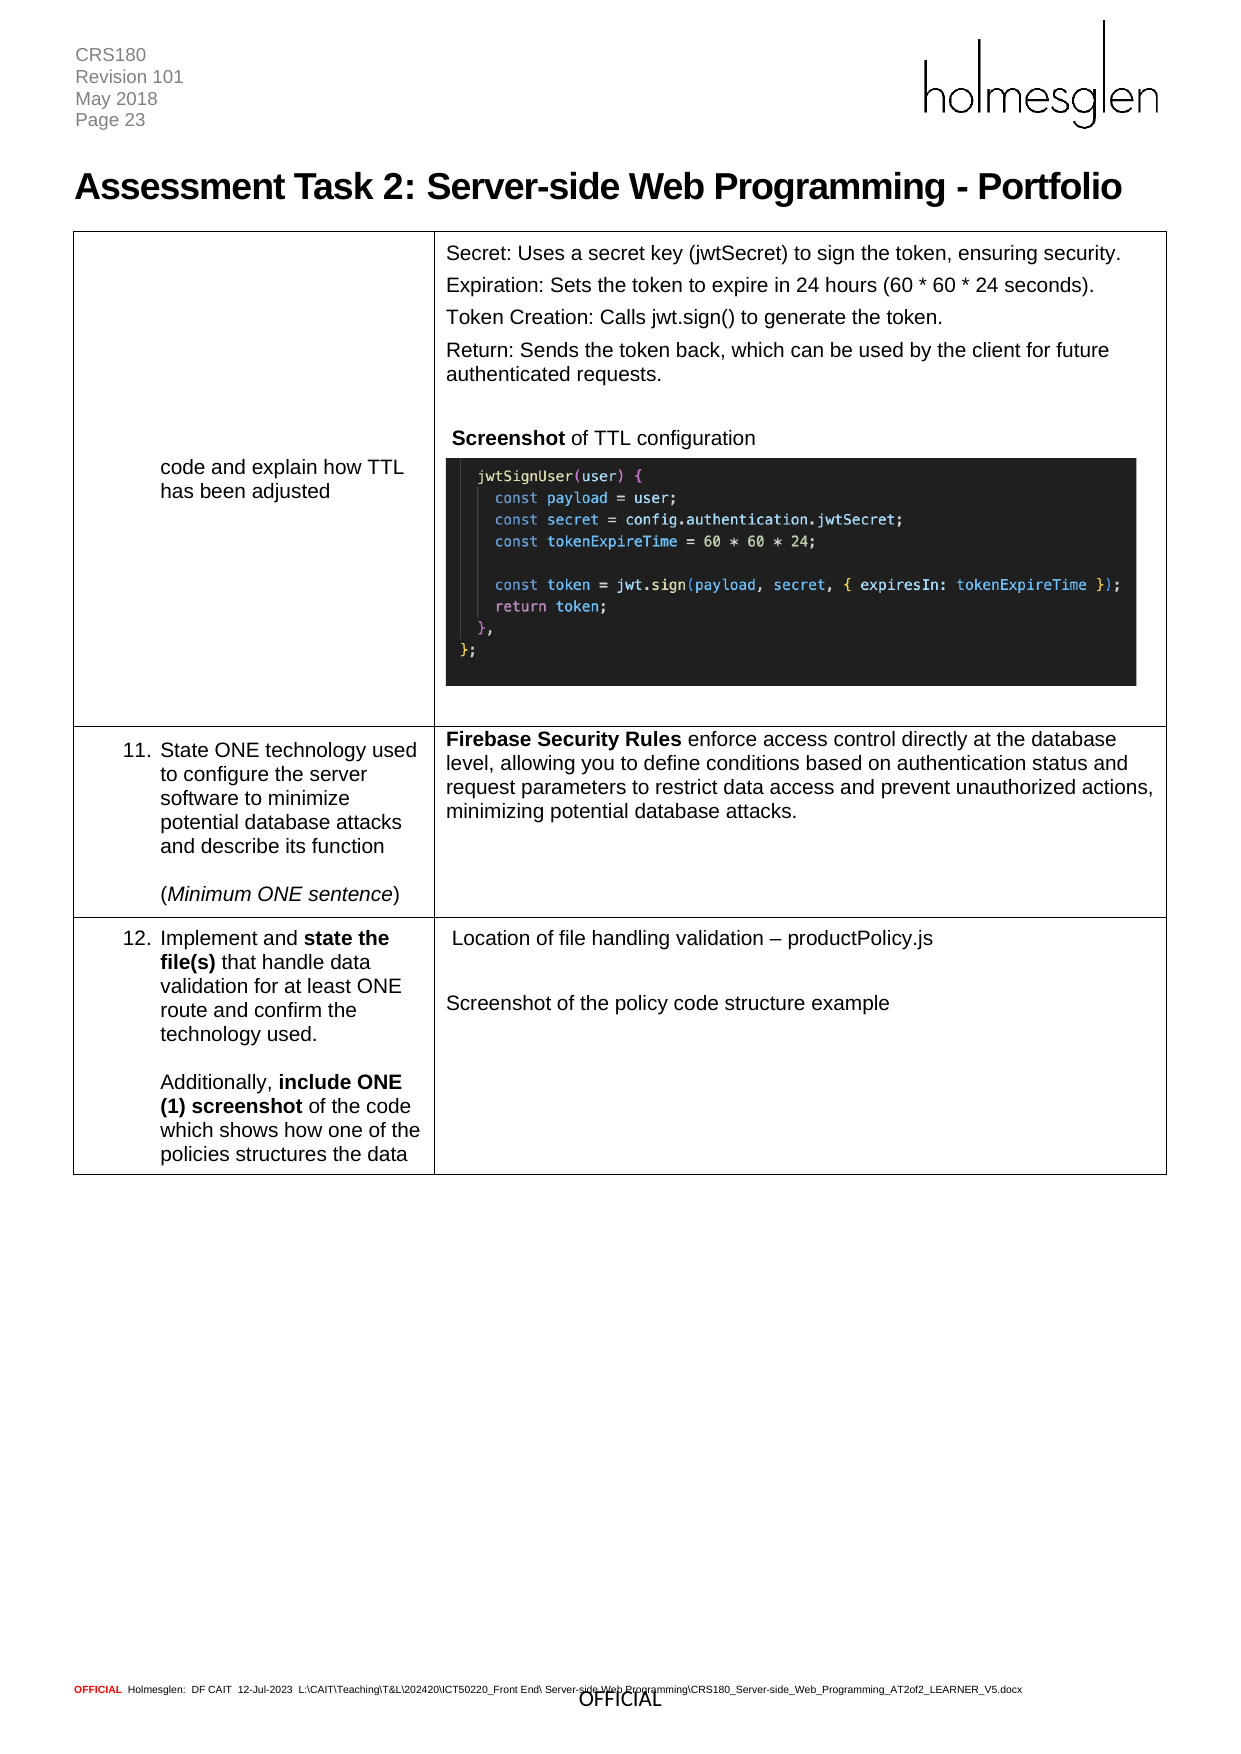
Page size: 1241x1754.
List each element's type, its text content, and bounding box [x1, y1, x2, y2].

table_cell Location of file handling validation – productPolicy.js Screenshot of the policy code structure example [435, 918, 1166, 1174]
table_cell Implement and state the file(s) that handle data validation for at least ONE route and confirm the technology used. Additionally, include ONE (1) screenshot of the code which shows how one of the policies structures the data [74, 918, 434, 1174]
table_cell Firebase Security Rules enforce access control directly at the database level, allowing you to define conditions based on authentication status and request parameters to restrict data access and prevent unauthorized actions, minimizing potential database attacks. [435, 727, 1166, 917]
picture [902, 20, 1158, 152]
table_cell State ONE technology used to configure the server software to minimize potential database attacks and describe its function (Minimum ONE sentence) [74, 727, 434, 917]
picture [445, 458, 1137, 686]
